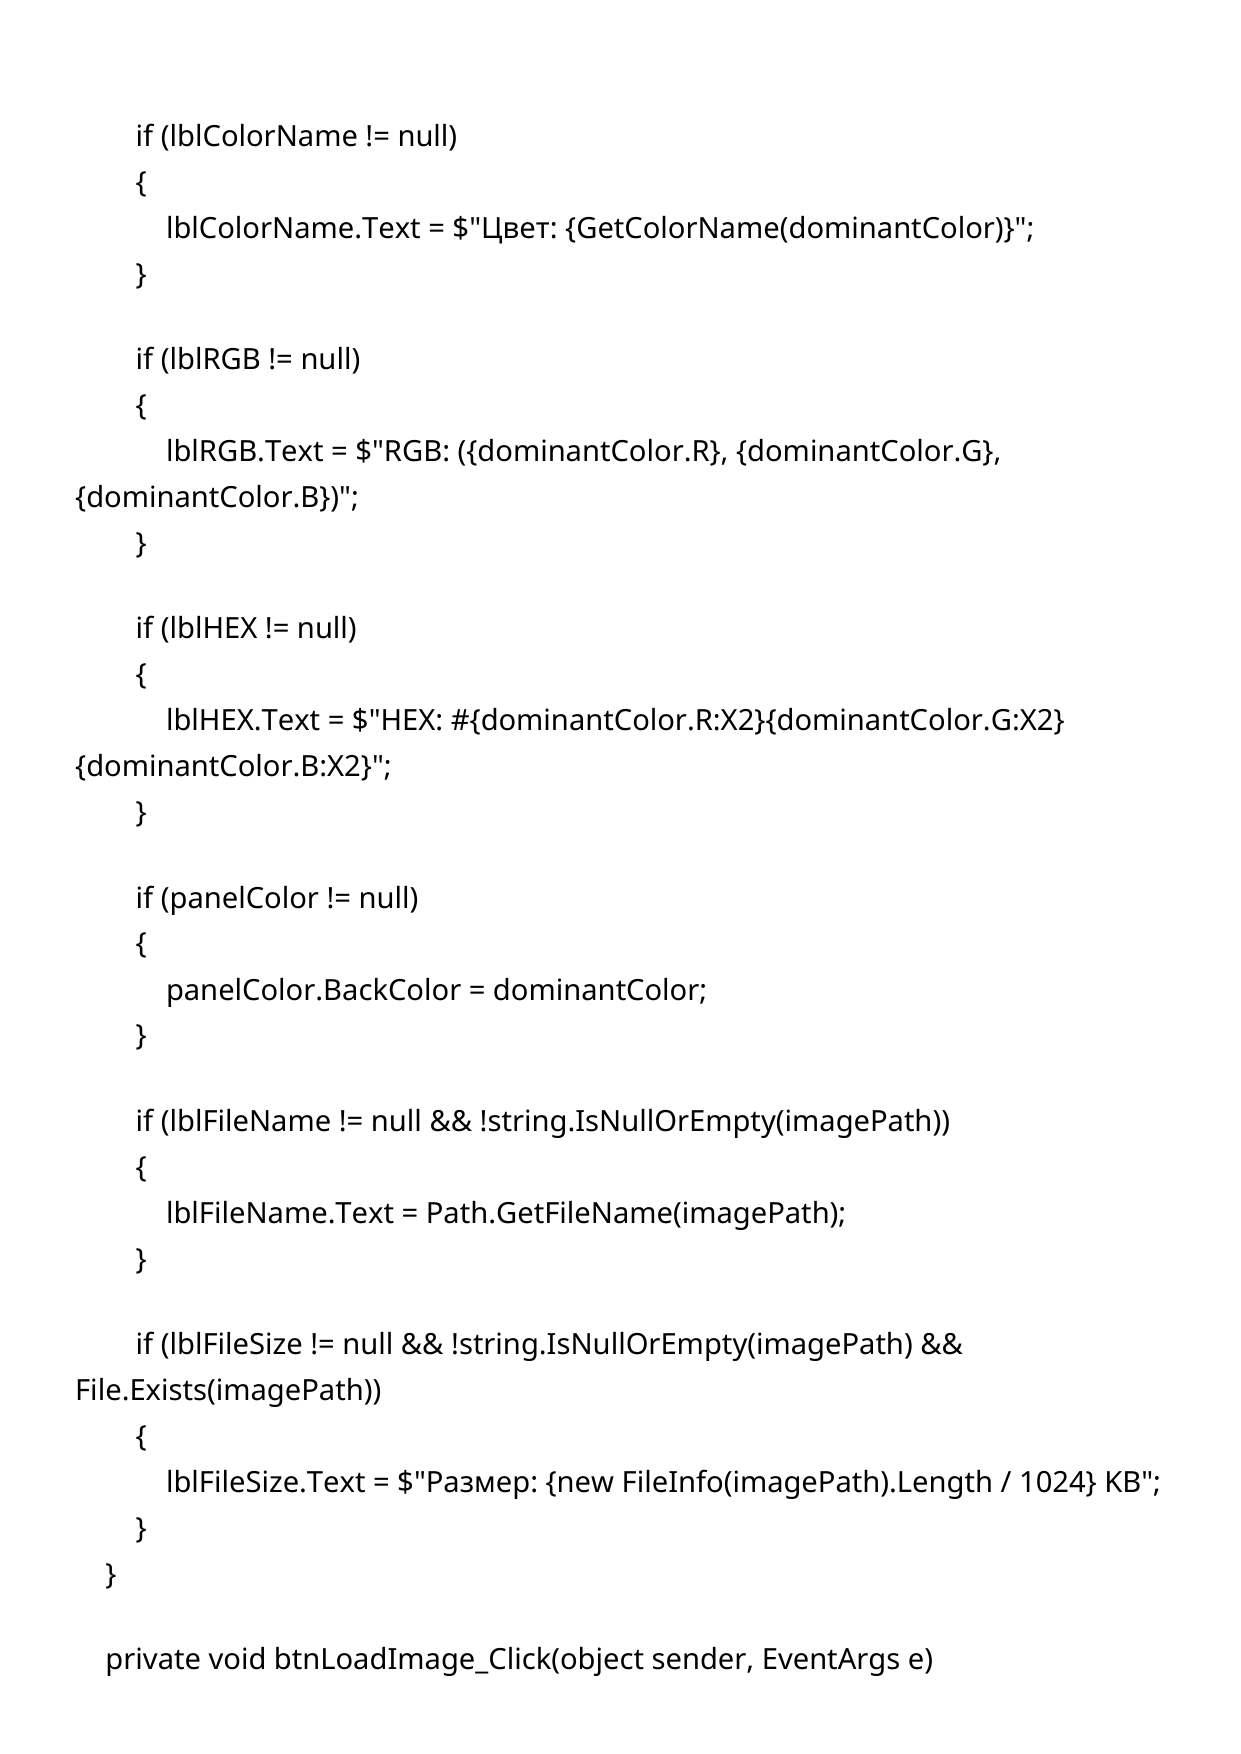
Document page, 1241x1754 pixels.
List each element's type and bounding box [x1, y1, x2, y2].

text [75, 75, 1165, 1678]
